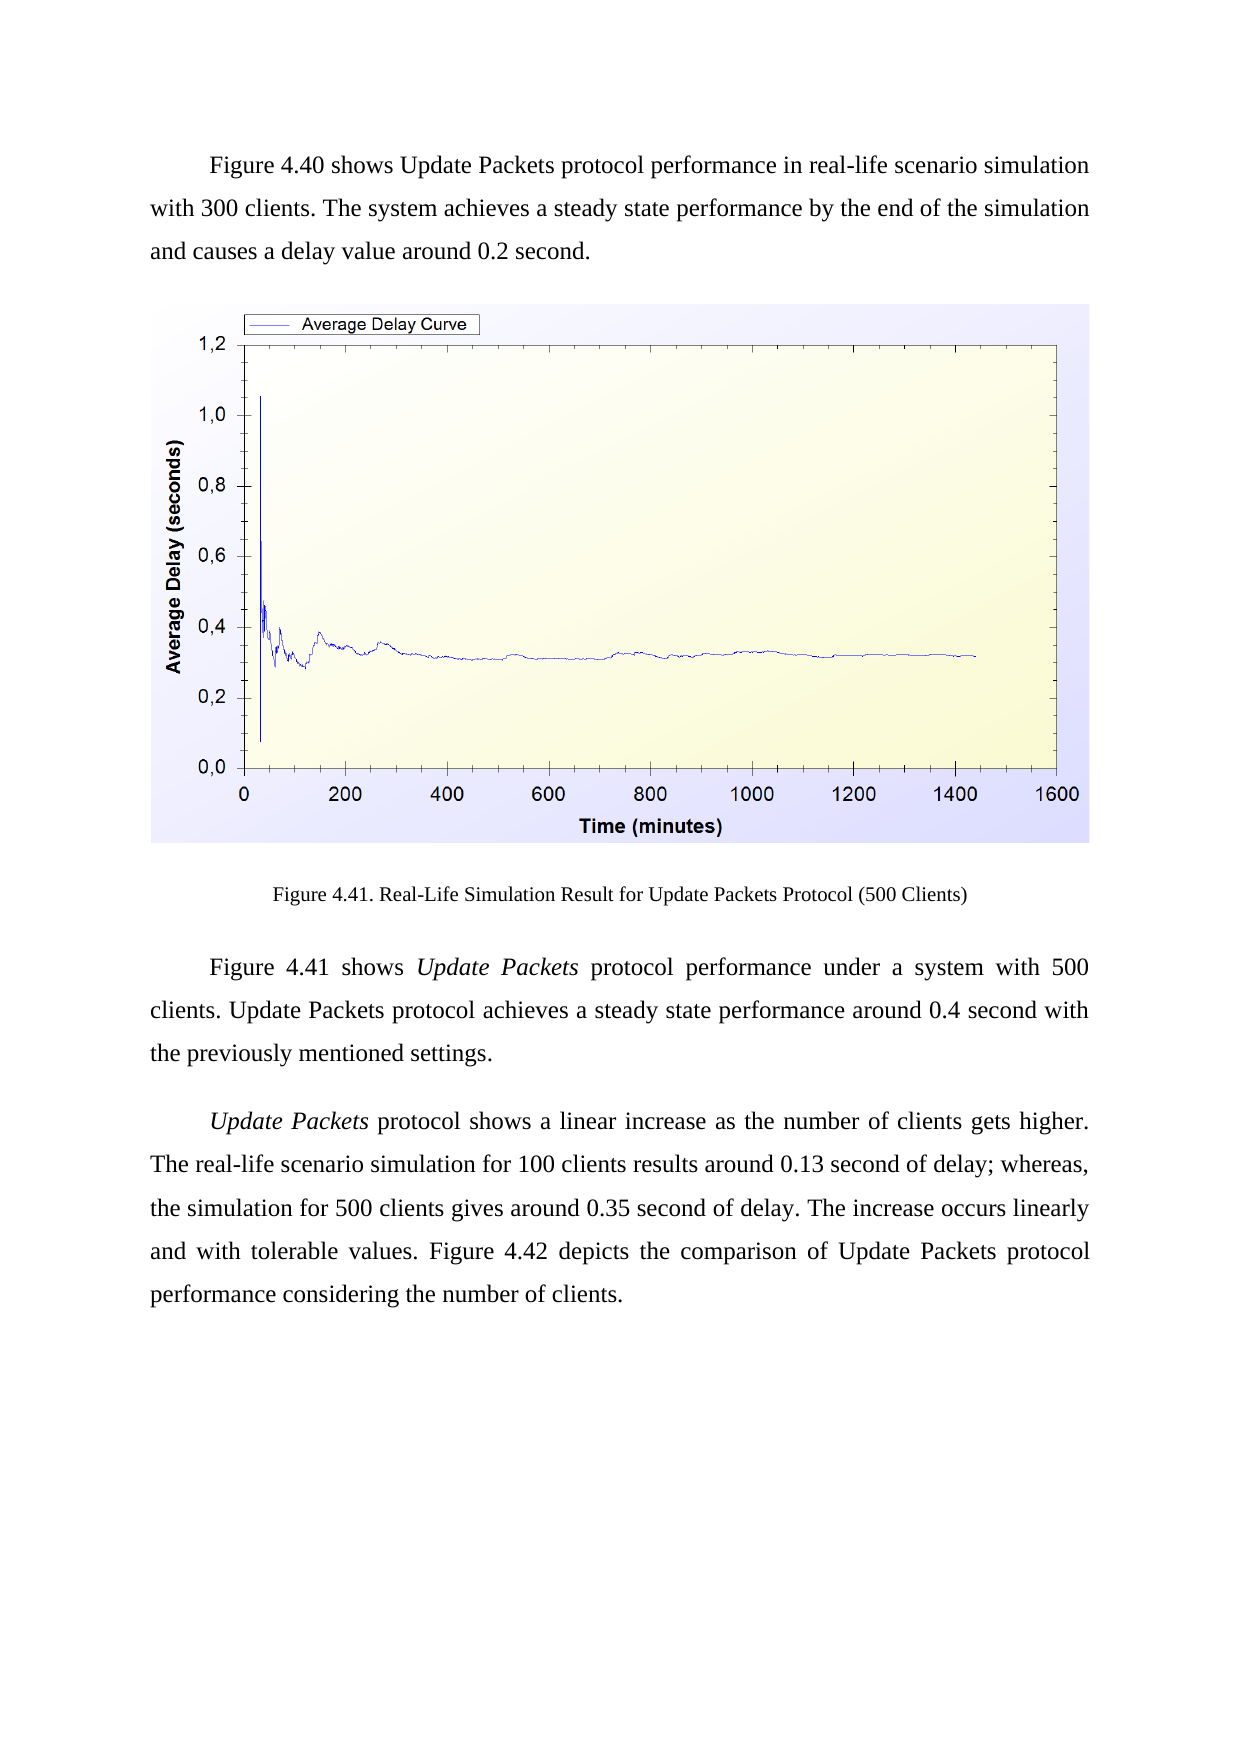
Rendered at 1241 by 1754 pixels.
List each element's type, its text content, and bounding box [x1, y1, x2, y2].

picture [151, 304, 1090, 843]
